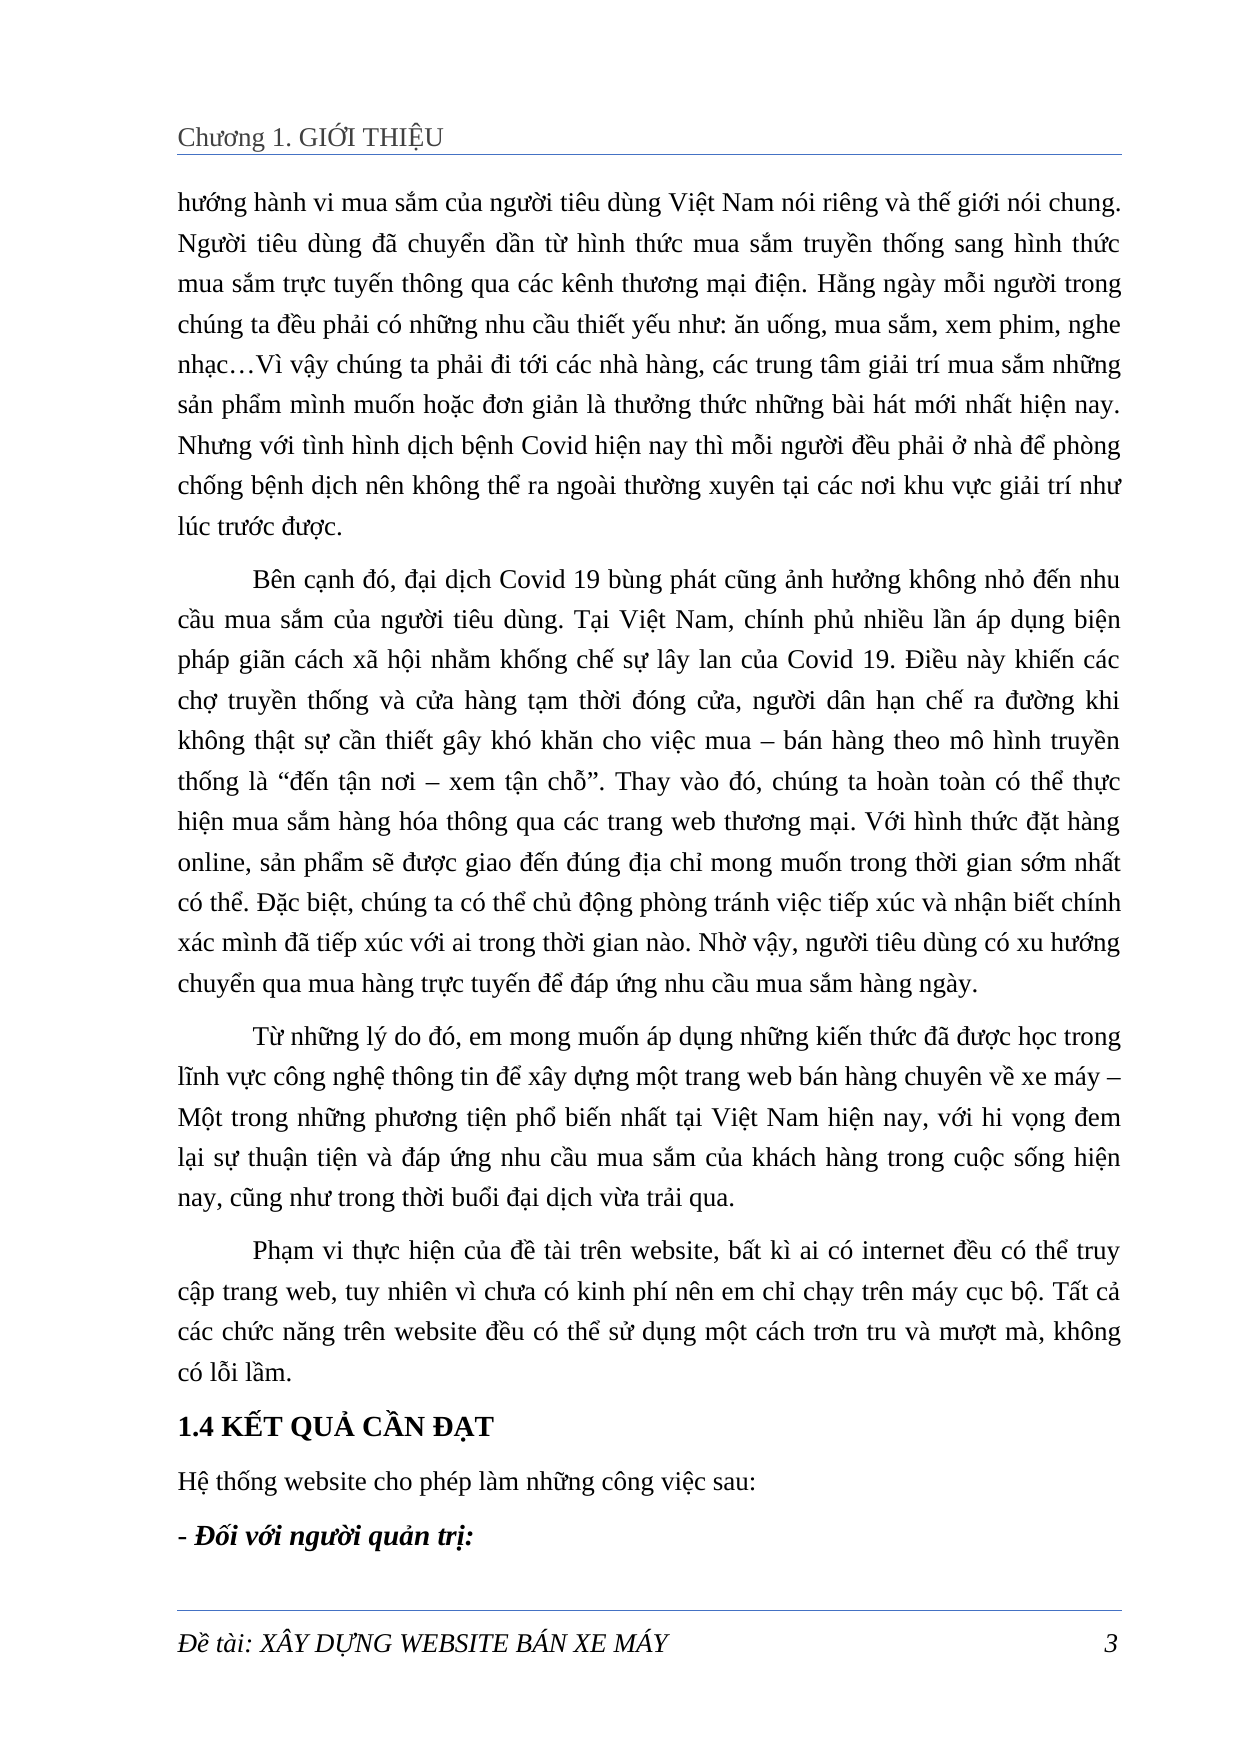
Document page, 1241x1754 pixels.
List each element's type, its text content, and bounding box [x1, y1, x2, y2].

text Bên cạnh đó, đại dịch Covid 19 bùng phát cũng ảnh hưởng không nhỏ đến nhu cầu mua sắm của người tiêu dùng. Tại Việt Nam, chính phủ nhiều lần áp dụng biện pháp giãn cách xã hội nhằm khống chế sự lây lan của Covid 19. Điều này khiến các chợ truyền thống và cửa hàng tạm thời đóng cửa, người dân hạn chế ra đường khi không thật sự cần thiết gây khó khăn cho việc mua – bán hàng theo mô hình truyền thống là “đến tận nơi – xem tận chỗ”. Thay vào đó, chúng ta hoàn toàn có thể thực hiện mua sắm hàng hóa thông qua các trang web thương mại. Với hình thức đặt hàng online, sản phẩm sẽ được giao đến đúng địa chỉ mong muốn trong thời gian sớm nhất có thể. Đặc biệt, chúng ta có thể chủ động phòng tránh việc tiếp xúc và nhận biết chính xác mình đã tiếp xúc với ai trong thời gian nào. Nhờ vậy, người tiêu dùng có xu hướng chuyển qua mua hàng trực tuyến để đáp ứng nhu cầu mua sắm hàng ngày. [177, 563, 1122, 998]
text 1.4 Kết quả cần đạt [177, 1409, 1122, 1442]
text Phạm vi thực hiện của đề tài trên website, bất kì ai có internet đều có thể truy cập trang web, tuy nhiên vì chưa có kinh phí nên em chỉ chạy trên máy cục bộ. Tất cả các chức năng trên website đều có thể sử dụng một cách trơn tru và mượt mà, không có lỗi lầm. [177, 1234, 1122, 1387]
text - Đối với người quản trị: [177, 1518, 1122, 1551]
text Từ những lý do đó, em mong muốn áp dụng những kiến thức đã được học trong lĩnh vực công nghệ thông tin để xây dựng một trang web bán hàng chuyên về xe máy – Một trong những phương tiện phổ biến nhất tại Việt Nam hiện nay, với hi vọng đem lại sự thuận tiện và đáp ứng nhu cầu mua sắm của khách hàng trong cuộc sống hiện nay, cũng như trong thời buổi đại dịch vừa trải qua. [177, 1020, 1122, 1213]
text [177, 187, 1122, 541]
text Hệ thống website cho phép làm những công việc sau: [177, 1465, 1122, 1496]
